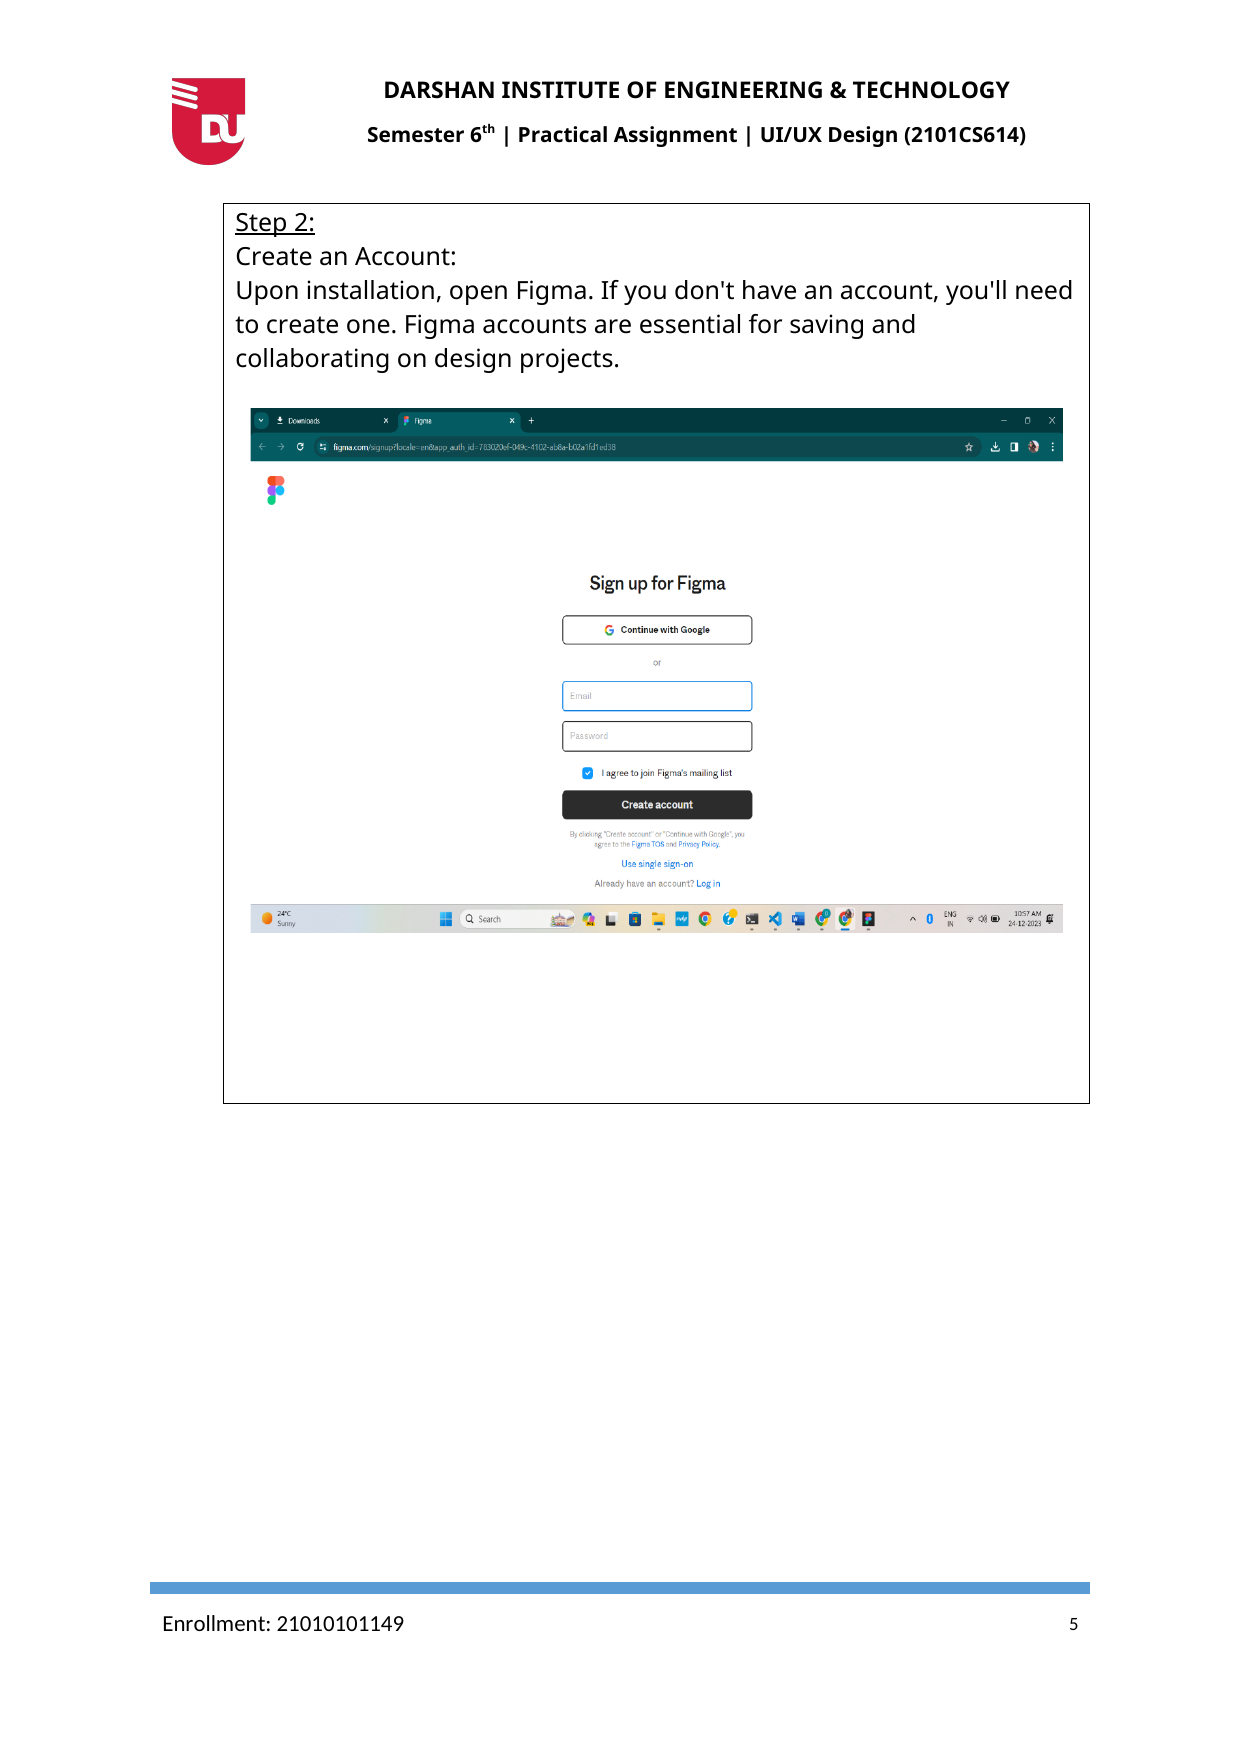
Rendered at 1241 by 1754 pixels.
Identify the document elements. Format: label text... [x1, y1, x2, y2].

picture [161, 73, 256, 169]
picture [250, 408, 1063, 933]
table_header Step 2: Create an Account: Upon installation, open Figma. If you don't have an account, you'll need to create one. Figma accounts are essential for saving and collaborating on design projects. [224, 204, 1089, 1103]
